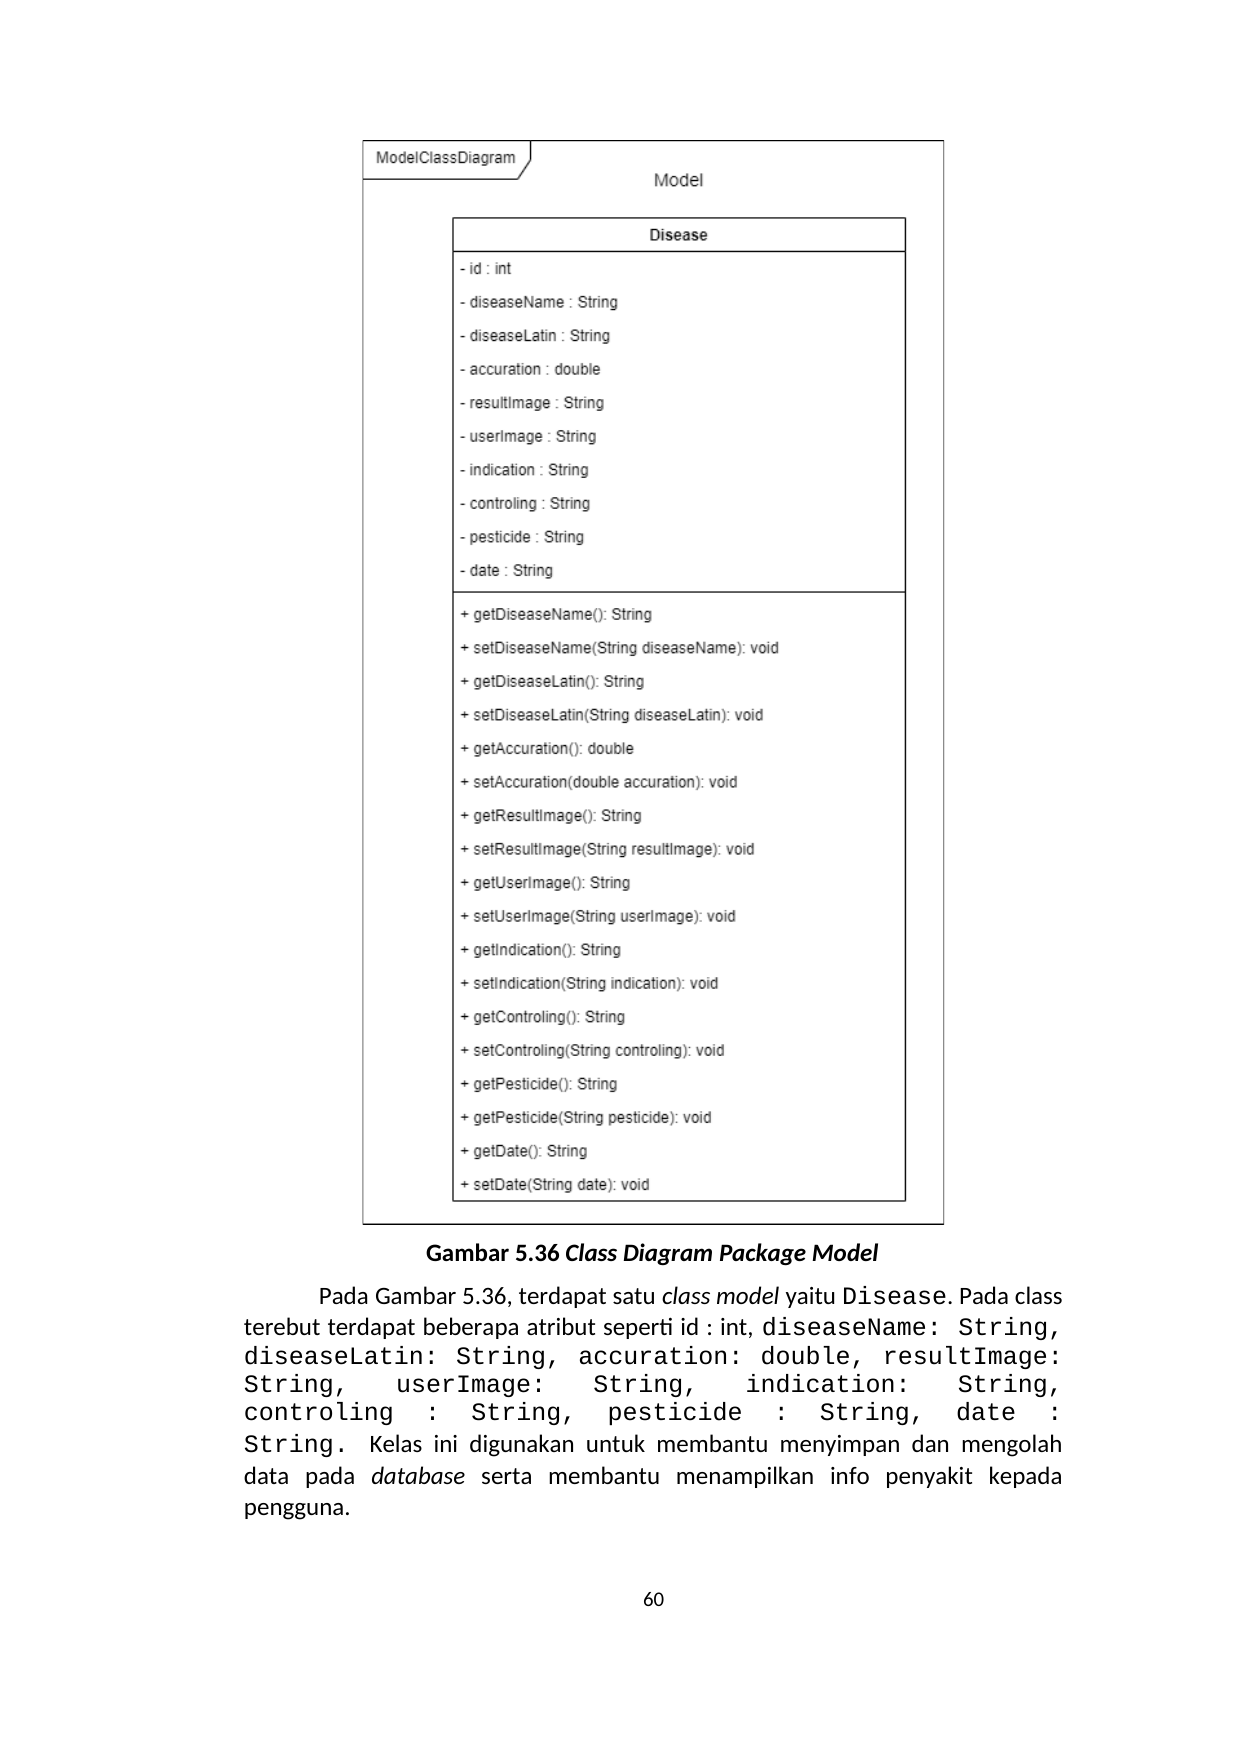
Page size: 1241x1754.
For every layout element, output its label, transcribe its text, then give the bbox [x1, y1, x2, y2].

picture [362, 140, 945, 1225]
